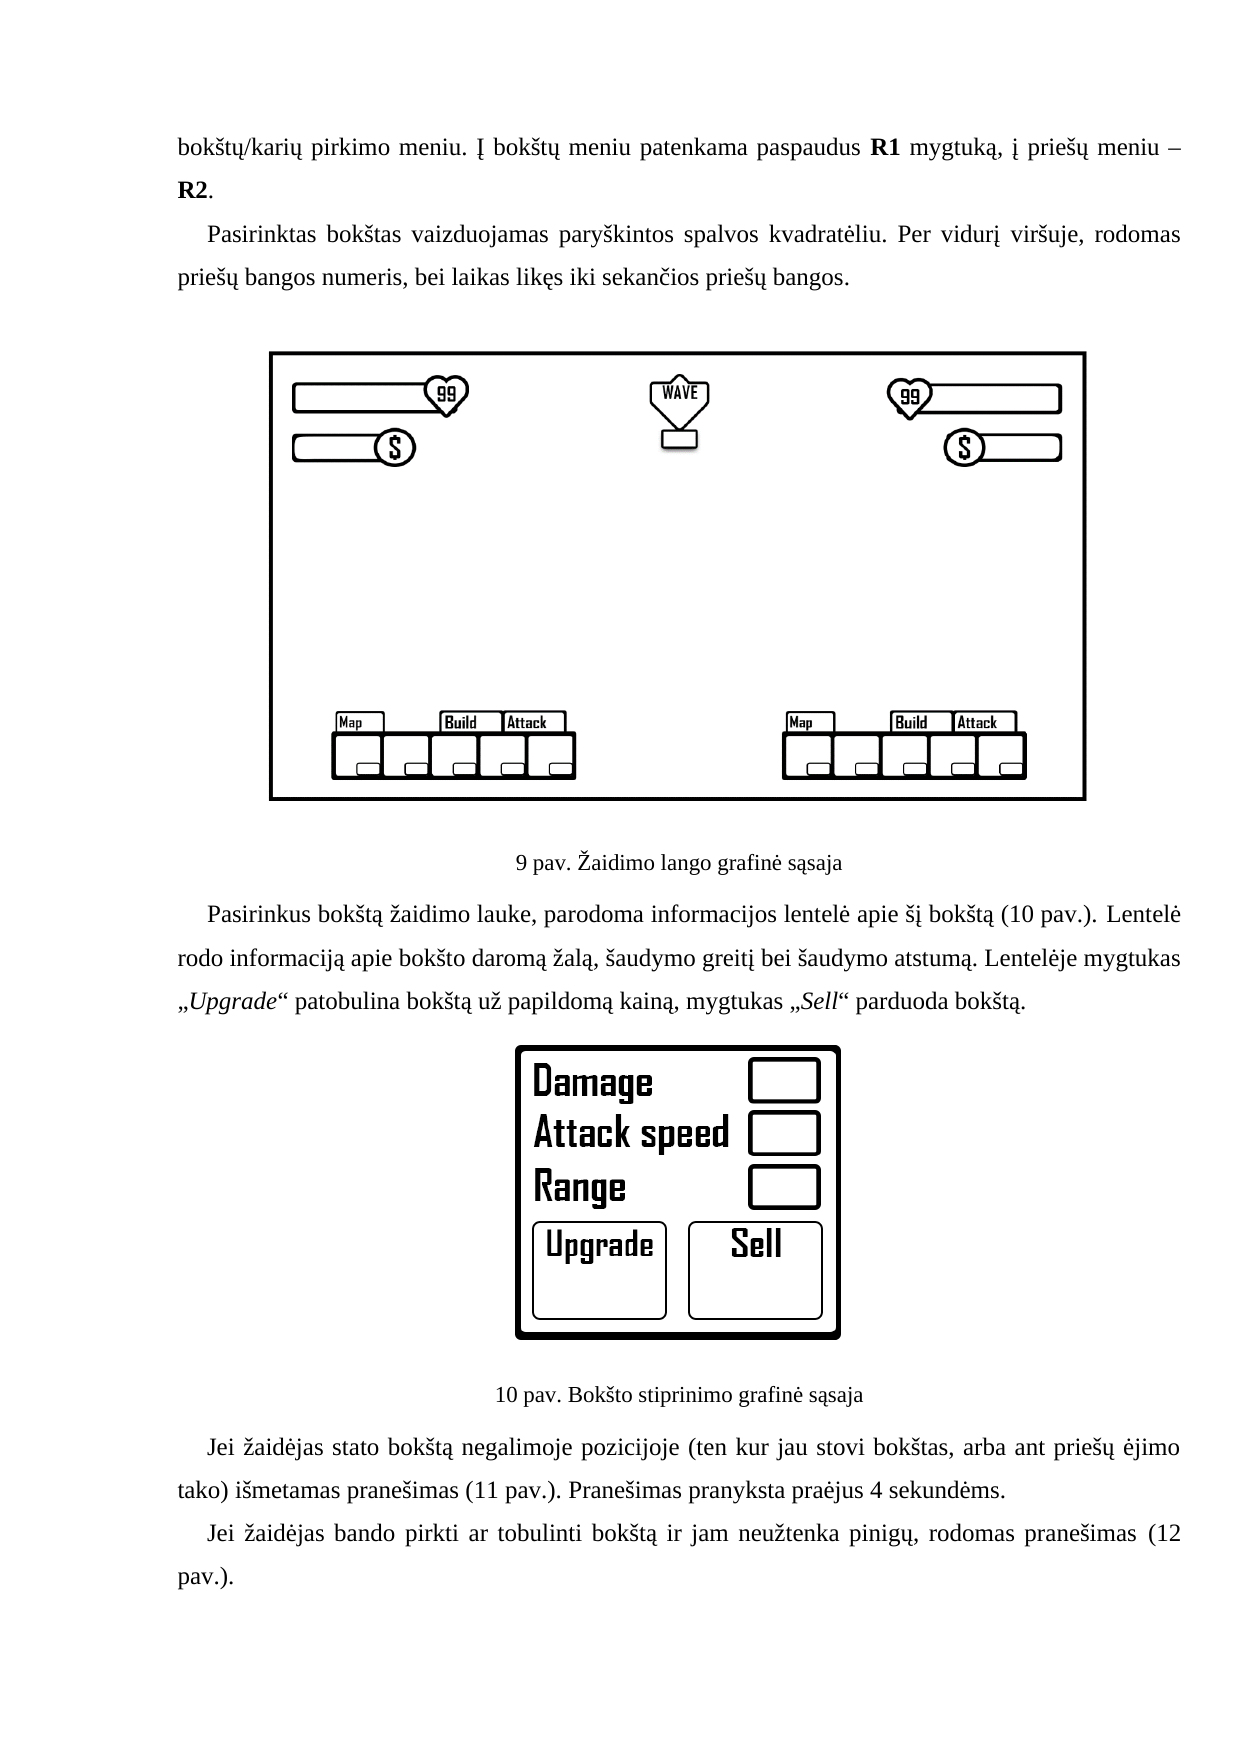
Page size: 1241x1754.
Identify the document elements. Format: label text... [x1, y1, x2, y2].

text Jei žaidėjas bando pirkti ar tobulinti bokštą ir jam neužtenka pinigų, rodomas pranešimas (12 pav.). [177, 1518, 1181, 1590]
picture [247, 338, 1111, 824]
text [177, 132, 1181, 204]
text Jei žaidėjas stato bokštą negalimoje pozicijoje (ten kur jau stovi bokštas, arba ant priešų ėjimo tako) išmetamas pranešimas (11 pav.). Pranešimas pranyksta praėjus 4 sekundėms. [177, 1432, 1181, 1504]
picture [495, 1028, 863, 1356]
text Pasirinktas bokštas vaizduojamas paryškintos spalvos kvadratėliu. Per vidurį viršuje, rodomas priešų bangos numeris, bei laikas likęs iki sekančios priešų bangos. [177, 219, 1181, 291]
text Pasirinkus bokštą žaidimo lauke, parodoma informacijos lentelė apie šį bokštą (10 pav.). Lentelė rodo informaciją apie bokšto daromą žalą, šaudymo greitį bei šaudymo atstumą. Lentelėje mygtukas „Upgrade“ patobulina bokštą už papildomą kainą, mygtukas „Sell“ parduoda bokštą. [177, 899, 1181, 1014]
